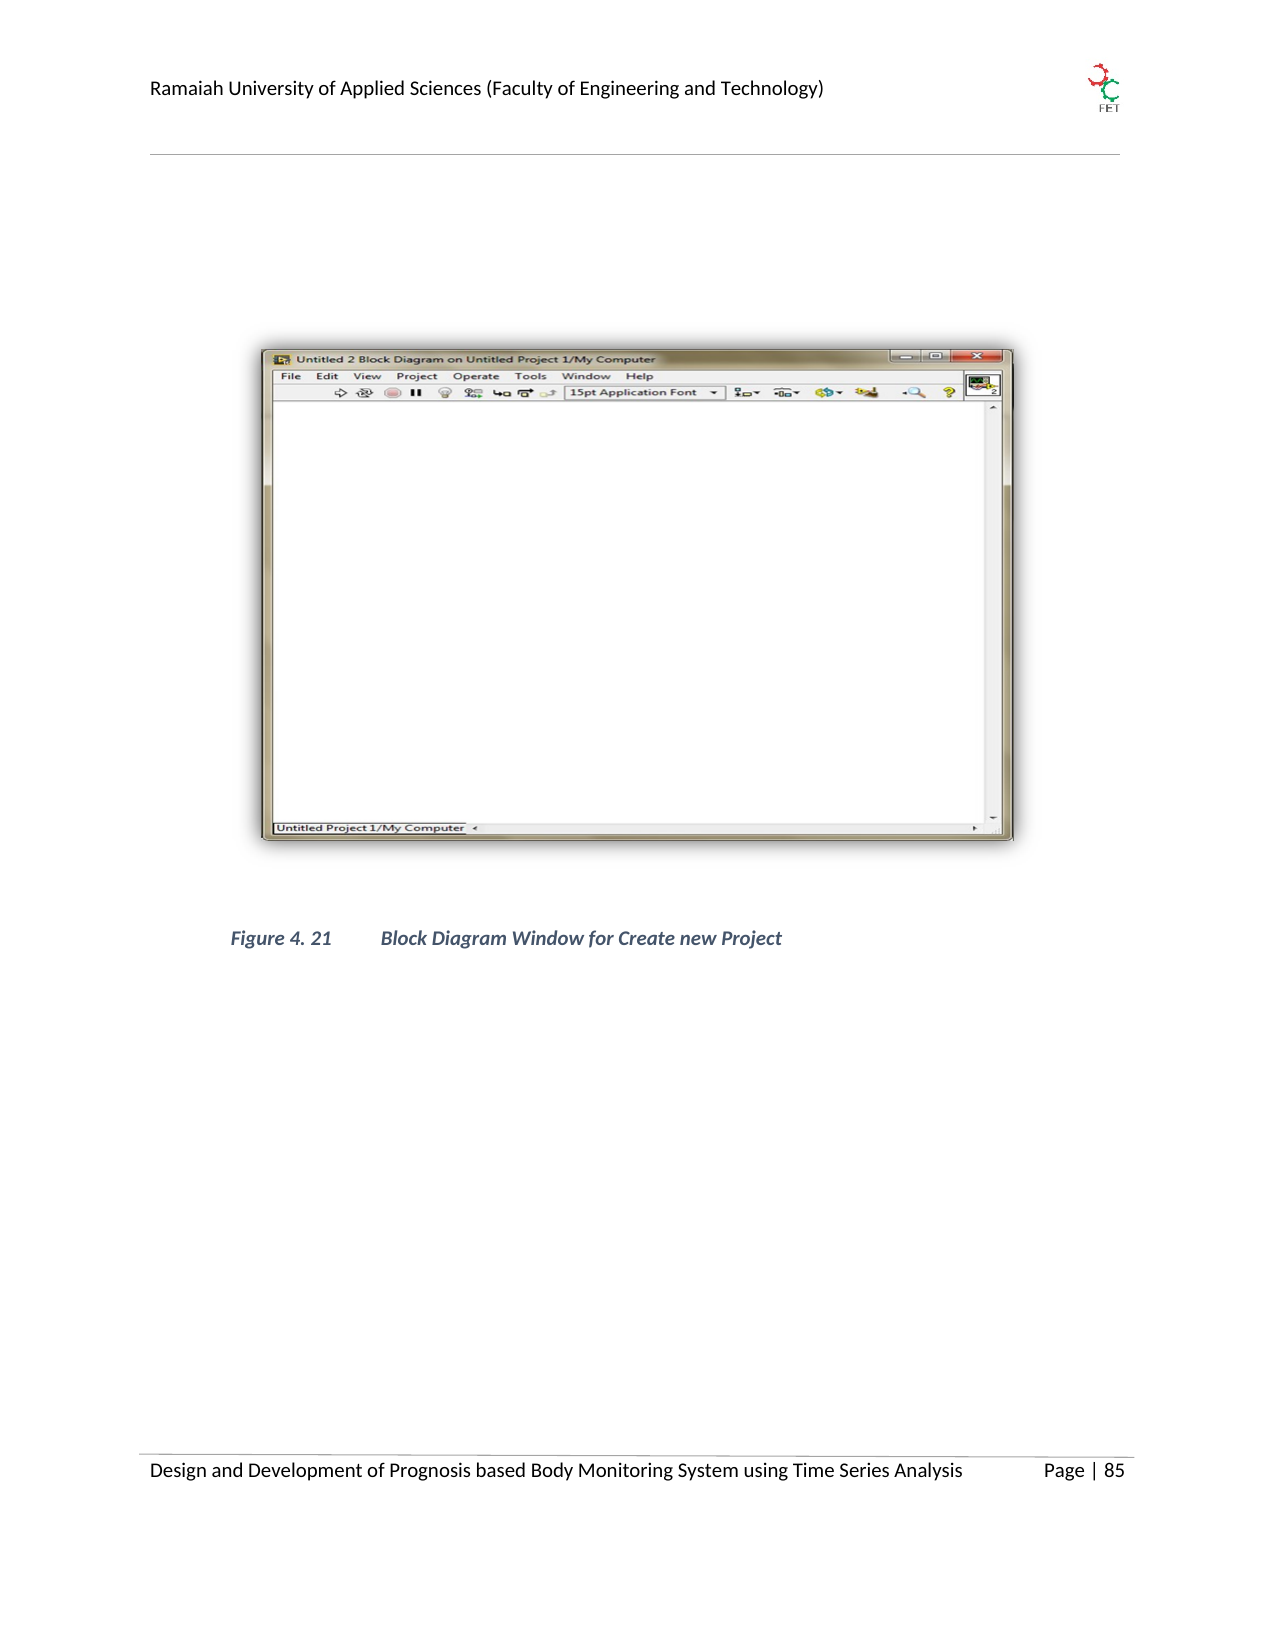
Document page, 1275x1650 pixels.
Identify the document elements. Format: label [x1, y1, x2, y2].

picture [1084, 57, 1125, 118]
picture [229, 317, 1046, 873]
